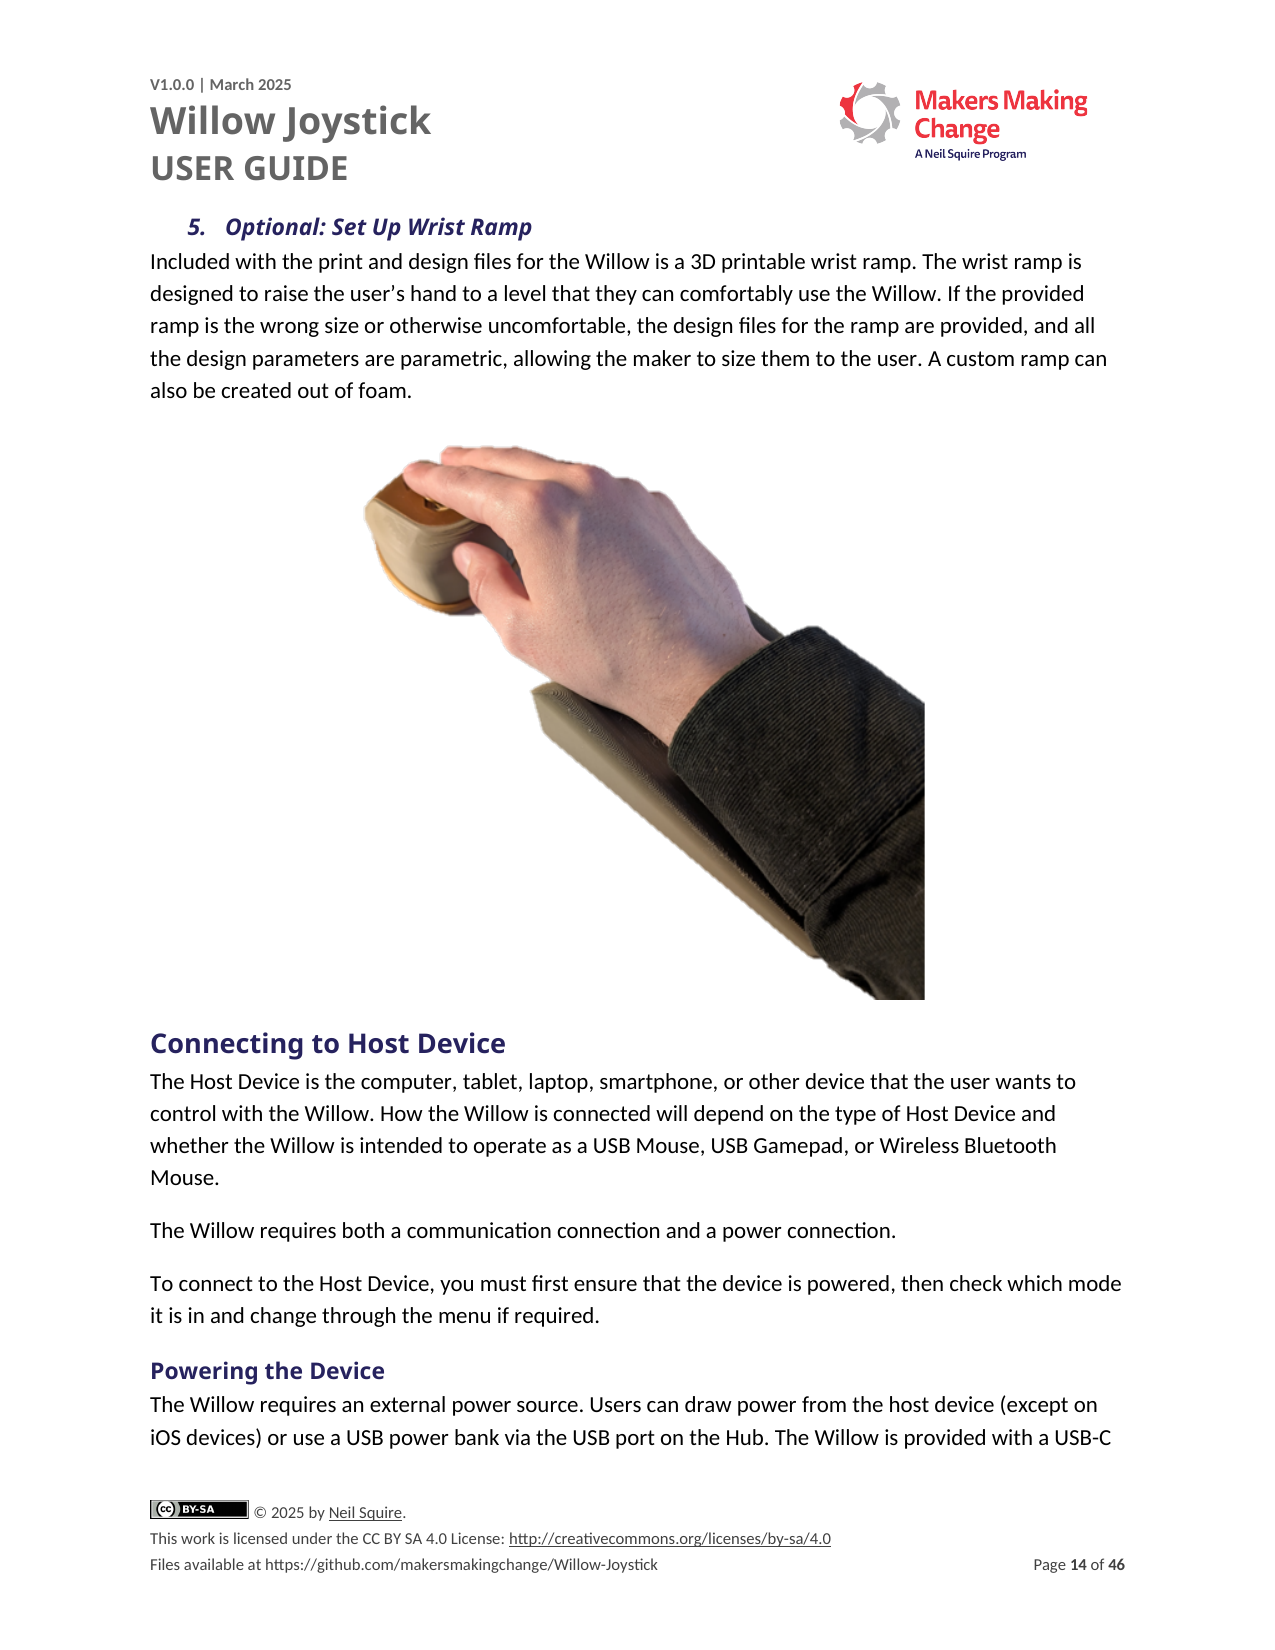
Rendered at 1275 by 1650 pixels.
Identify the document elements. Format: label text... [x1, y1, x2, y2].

subtitle Connecting to Host Device [150, 1024, 1125, 1061]
text To connect to the Host Device, you must first ensure that the device is powered, then check which mode it is in and change through the menu if required. [150, 1269, 1125, 1329]
text Included with the print and design files for the Willow is a 3D printable wrist ramp. The wrist ramp is designed to raise the user’s hand to a level that they can comfortably use the Willow. If the provided ramp is the wrong size or otherwise uncomfortable, the design files for the ramp are provided, and all the design parameters are parametric, allowing the maker to size them to the user. A custom ramp can also be created out of foam. [150, 247, 1125, 404]
picture [150, 1500, 249, 1519]
text The Host Device is the computer, tablet, laptop, smartphone, or other device that the user wants to control with the Willow. How the Willow is connected will depend on the type of Host Device and whether the Willow is intended to operate as a USB Mouse, USB Gamepad, or Wireless Bluetooth Mouse. [150, 1067, 1125, 1191]
subtitle Optional: Set Up Wrist Ramp [187, 211, 1125, 243]
picture [350, 429, 925, 1000]
text The Willow requires both a communication connection and a power connection. [150, 1216, 1125, 1244]
subtitle Powering the Device [150, 1354, 1125, 1386]
picture [839, 82, 1088, 161]
